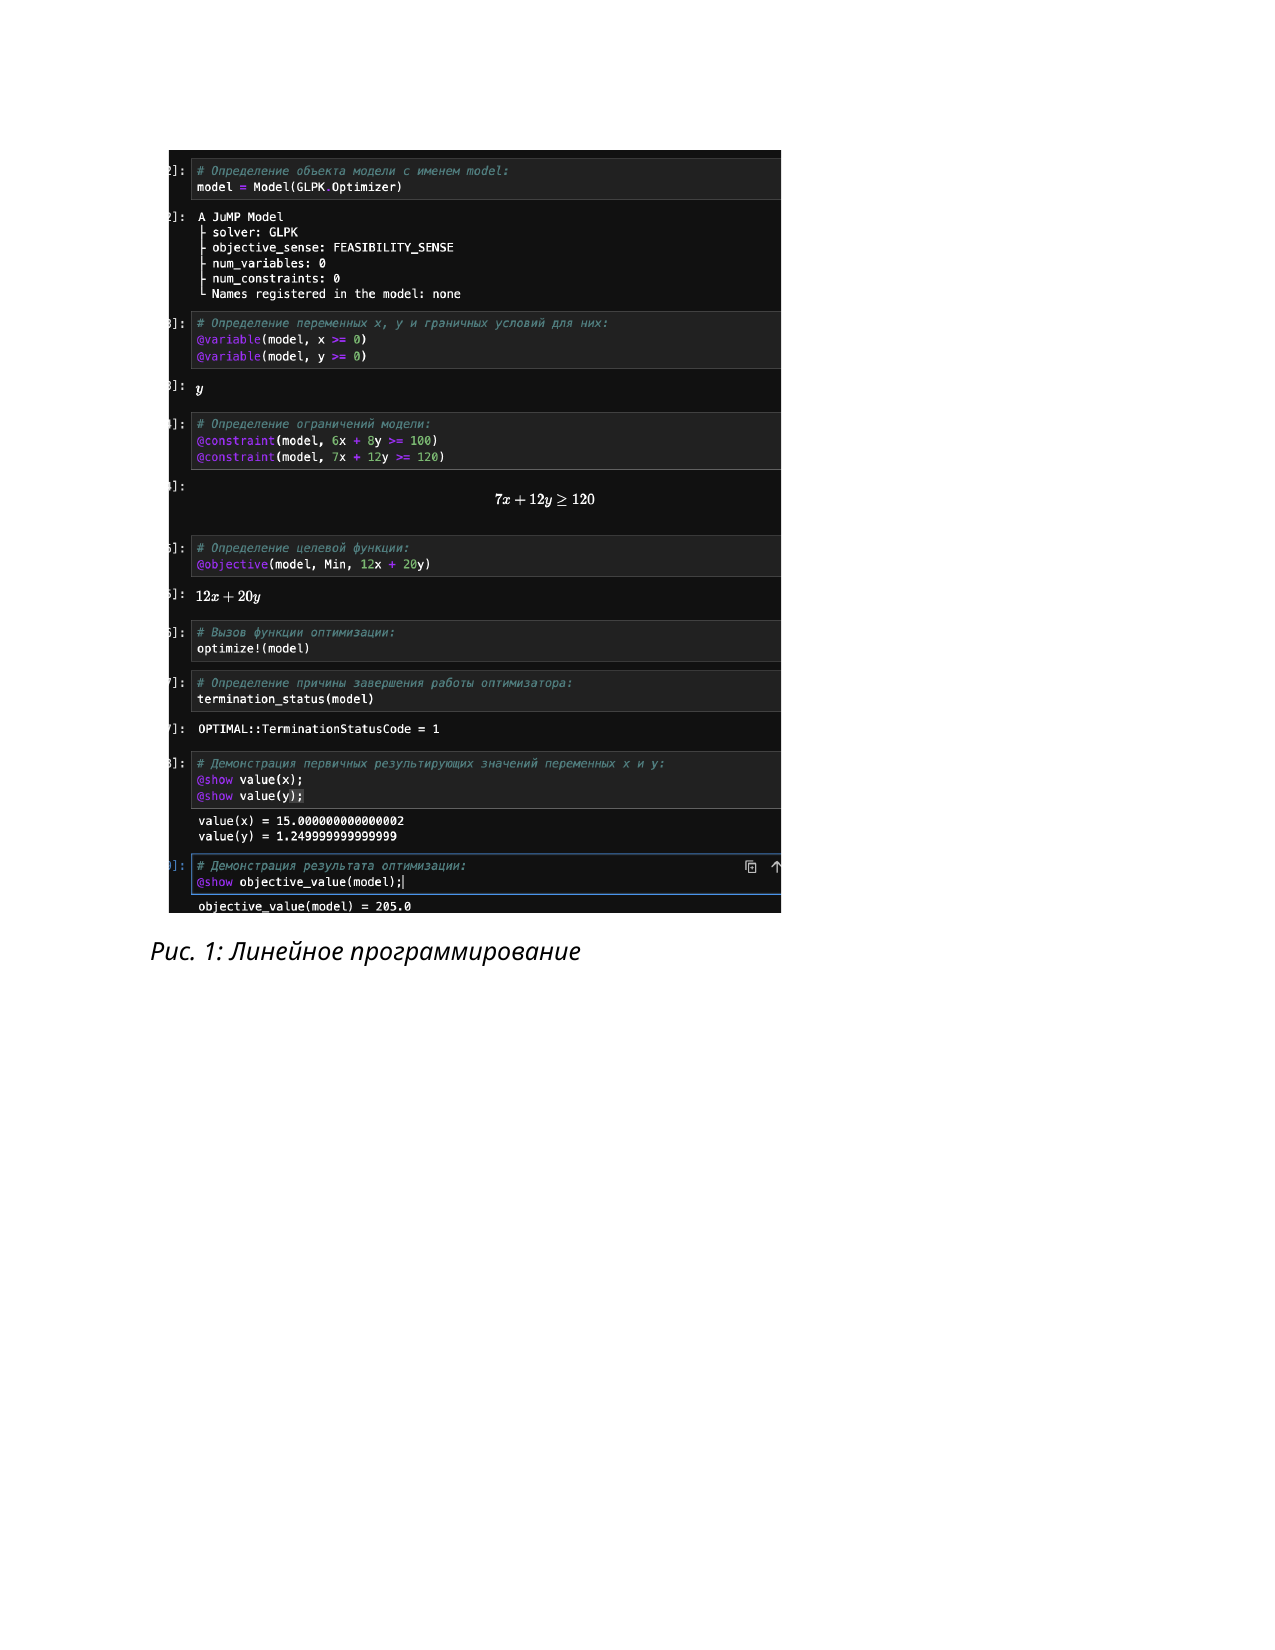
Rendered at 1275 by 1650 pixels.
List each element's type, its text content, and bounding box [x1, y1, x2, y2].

text Рис. 1: Линейное программирование [150, 933, 1125, 967]
picture [168, 150, 782, 913]
